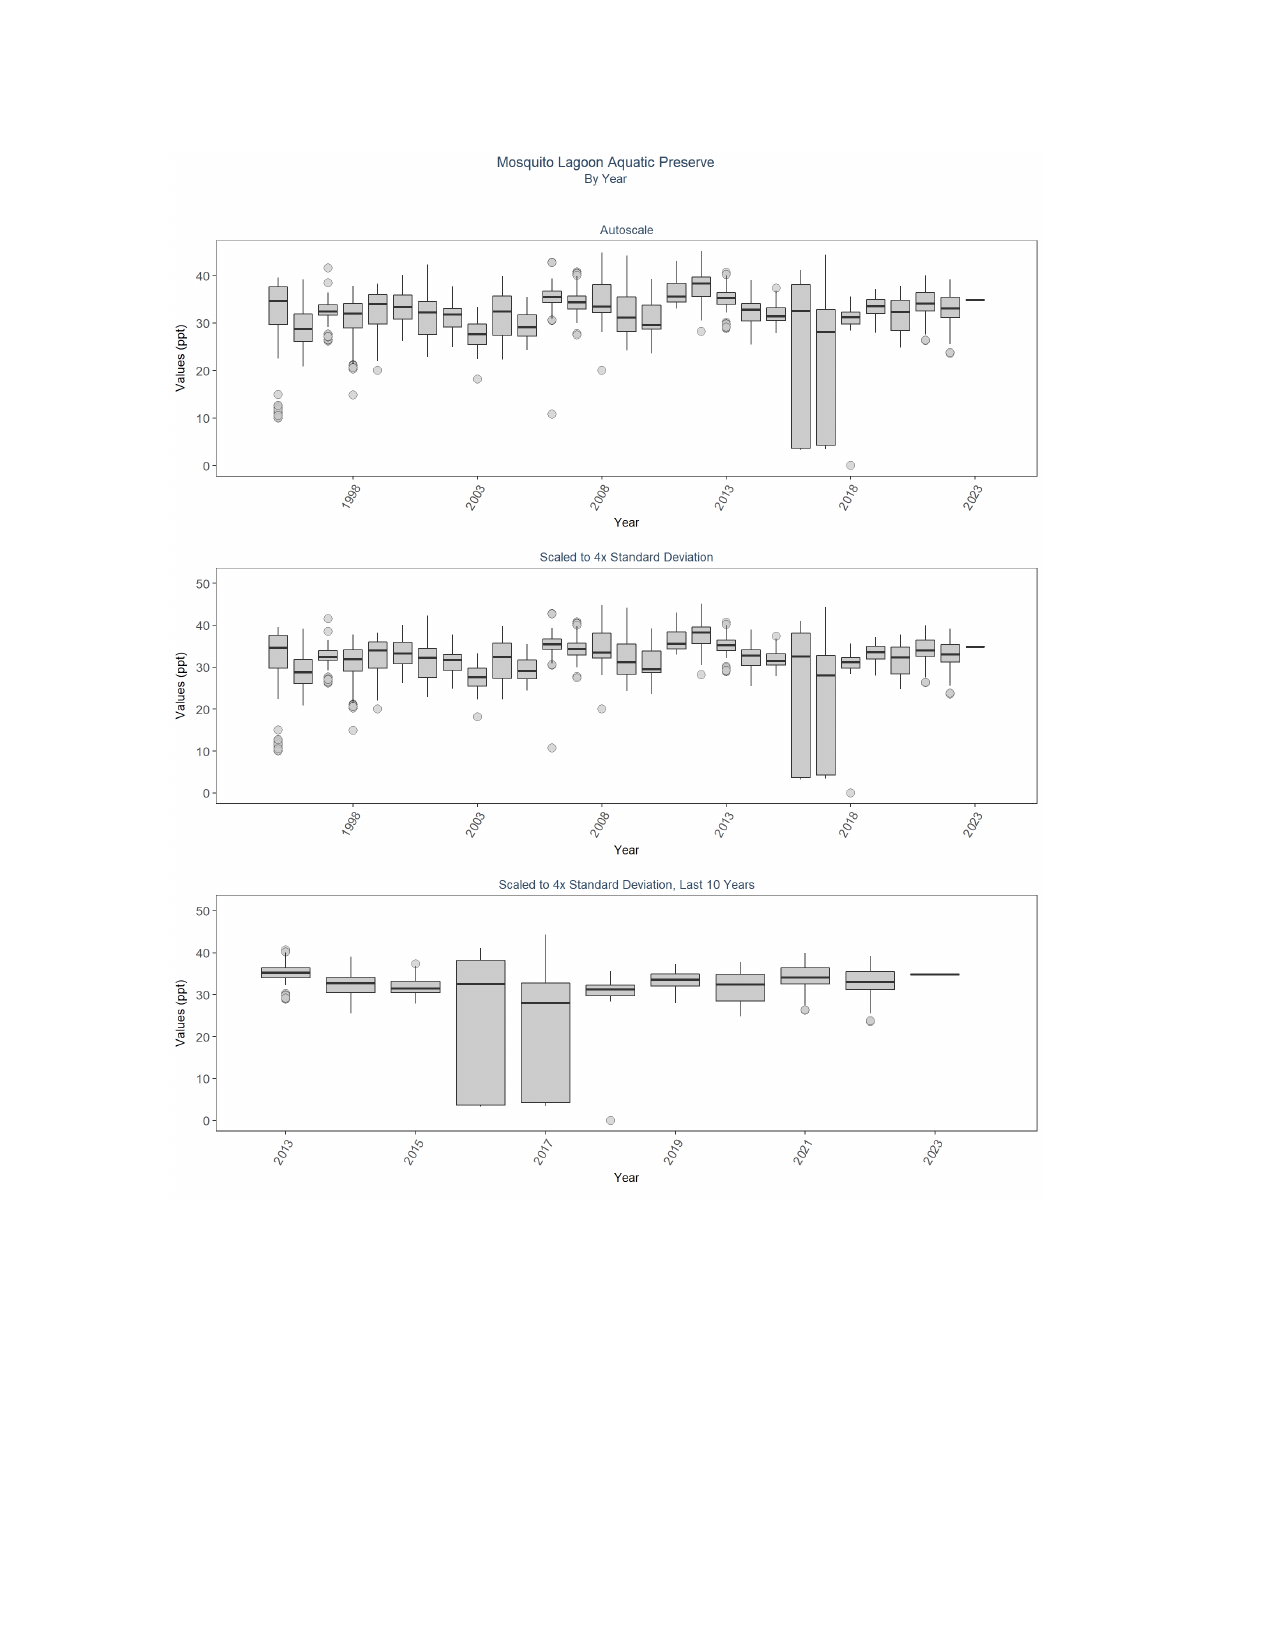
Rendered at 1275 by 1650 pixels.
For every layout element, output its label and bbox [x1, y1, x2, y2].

picture [168, 150, 1044, 1200]
